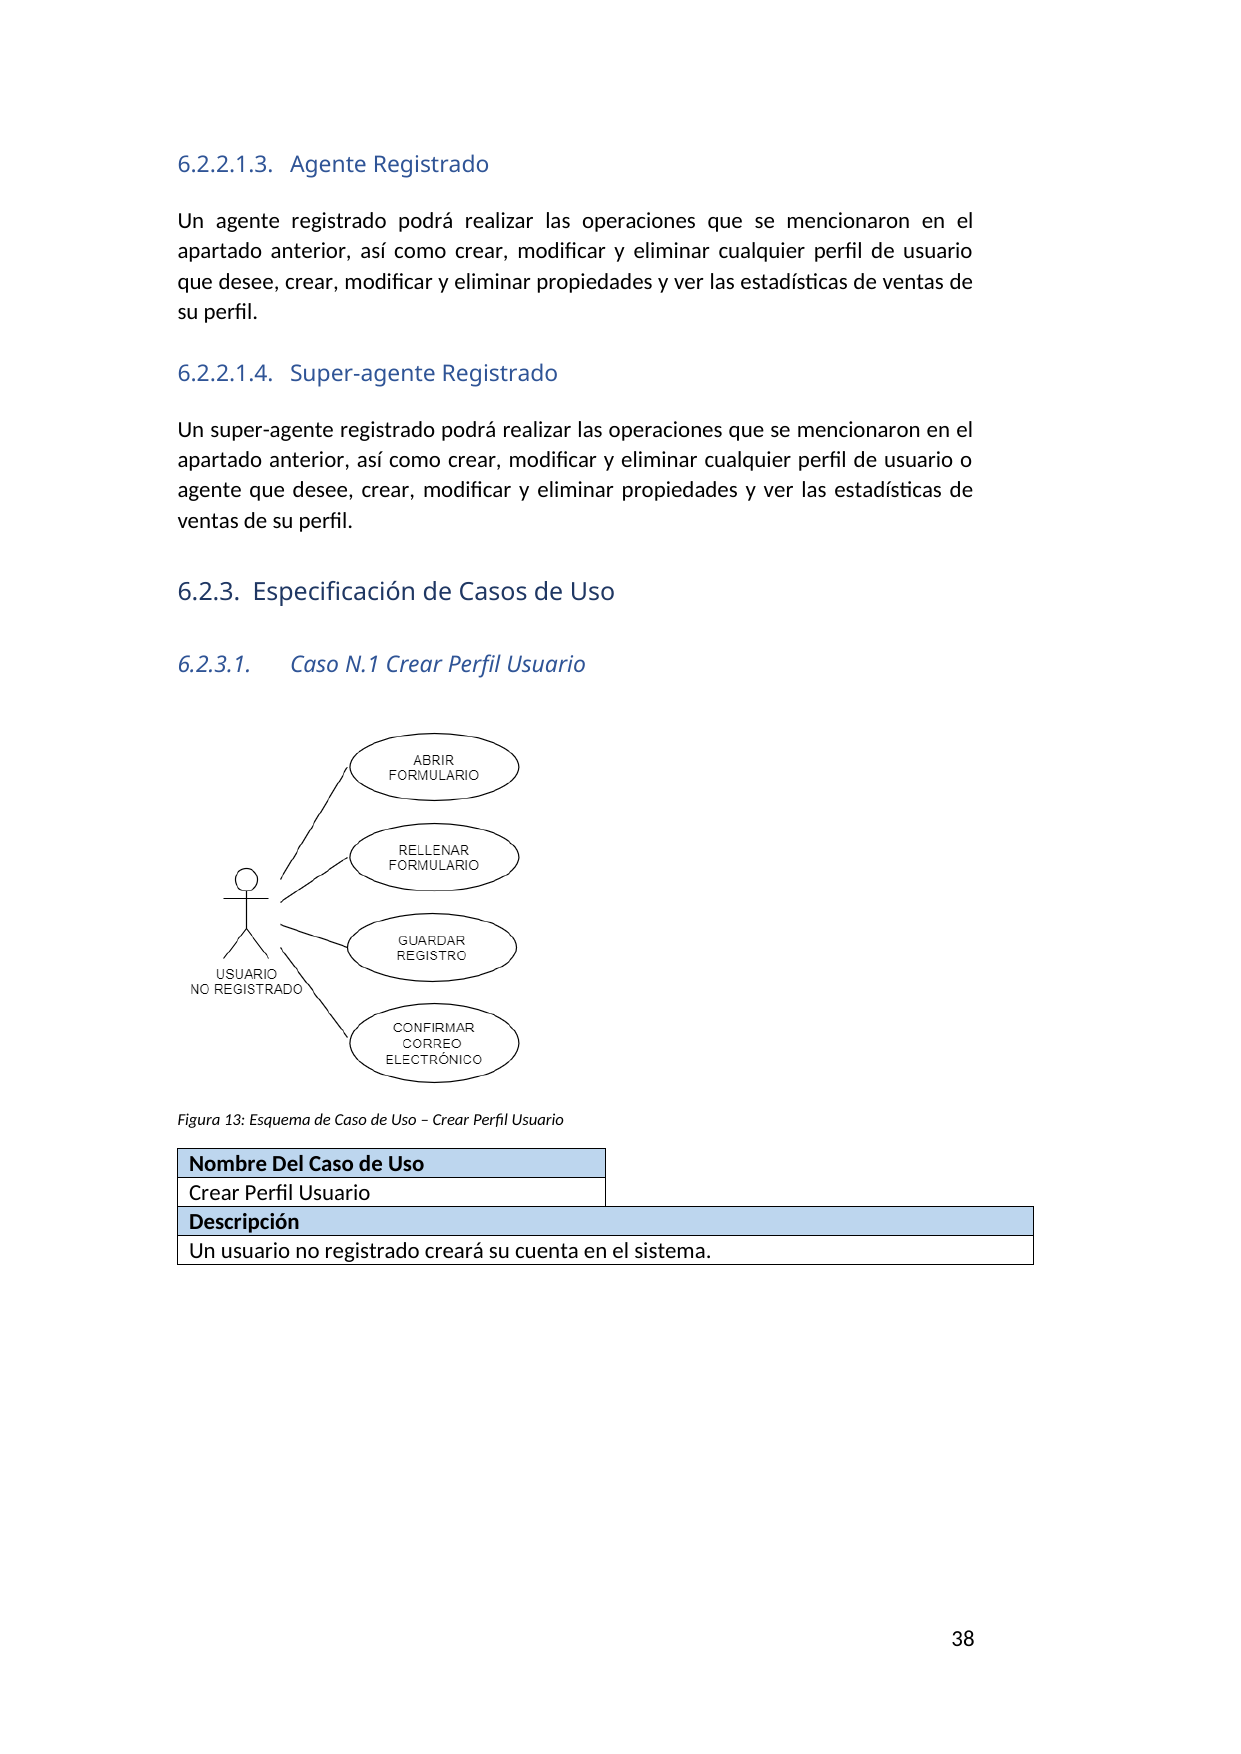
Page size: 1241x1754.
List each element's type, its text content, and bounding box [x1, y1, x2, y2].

text Figura 13: Esquema de Caso de Uso – Crear Perfil Usuario [177, 1109, 974, 1130]
subtitle Super-agente Registrado [177, 356, 974, 388]
table_header Nombre Del Caso de Uso [178, 1149, 605, 1177]
table_cell Un usuario no registrado creará su cuenta en el sistema. [178, 1236, 1033, 1264]
subtitle Agente Registrado [177, 148, 974, 179]
table_cell Descripción [178, 1207, 1033, 1235]
picture [177, 706, 540, 1091]
subtitle Caso N.1 Crear Perfil Usuario [177, 648, 974, 679]
table_cell Crear Perfil Usuario [178, 1178, 605, 1206]
text Un agente registrado podrá realizar las operaciones que se mencionaron en el apartado anterior, así como crear, modificar y eliminar cualquier perfil de usuario que desee, crear, modificar y eliminar propiedades y ver las estadísticas de ventas de su perfil. [177, 206, 974, 325]
subtitle Especificación de Casos de Uso [177, 573, 974, 608]
text Un super-agente registrado podrá realizar las operaciones que se mencionaron en el apartado anterior, así como crear, modificar y eliminar cualquier perfil de usuario o agente que desee, crear, modificar y eliminar propiedades y ver las estadísticas de ventas de su perfil. [177, 415, 974, 534]
